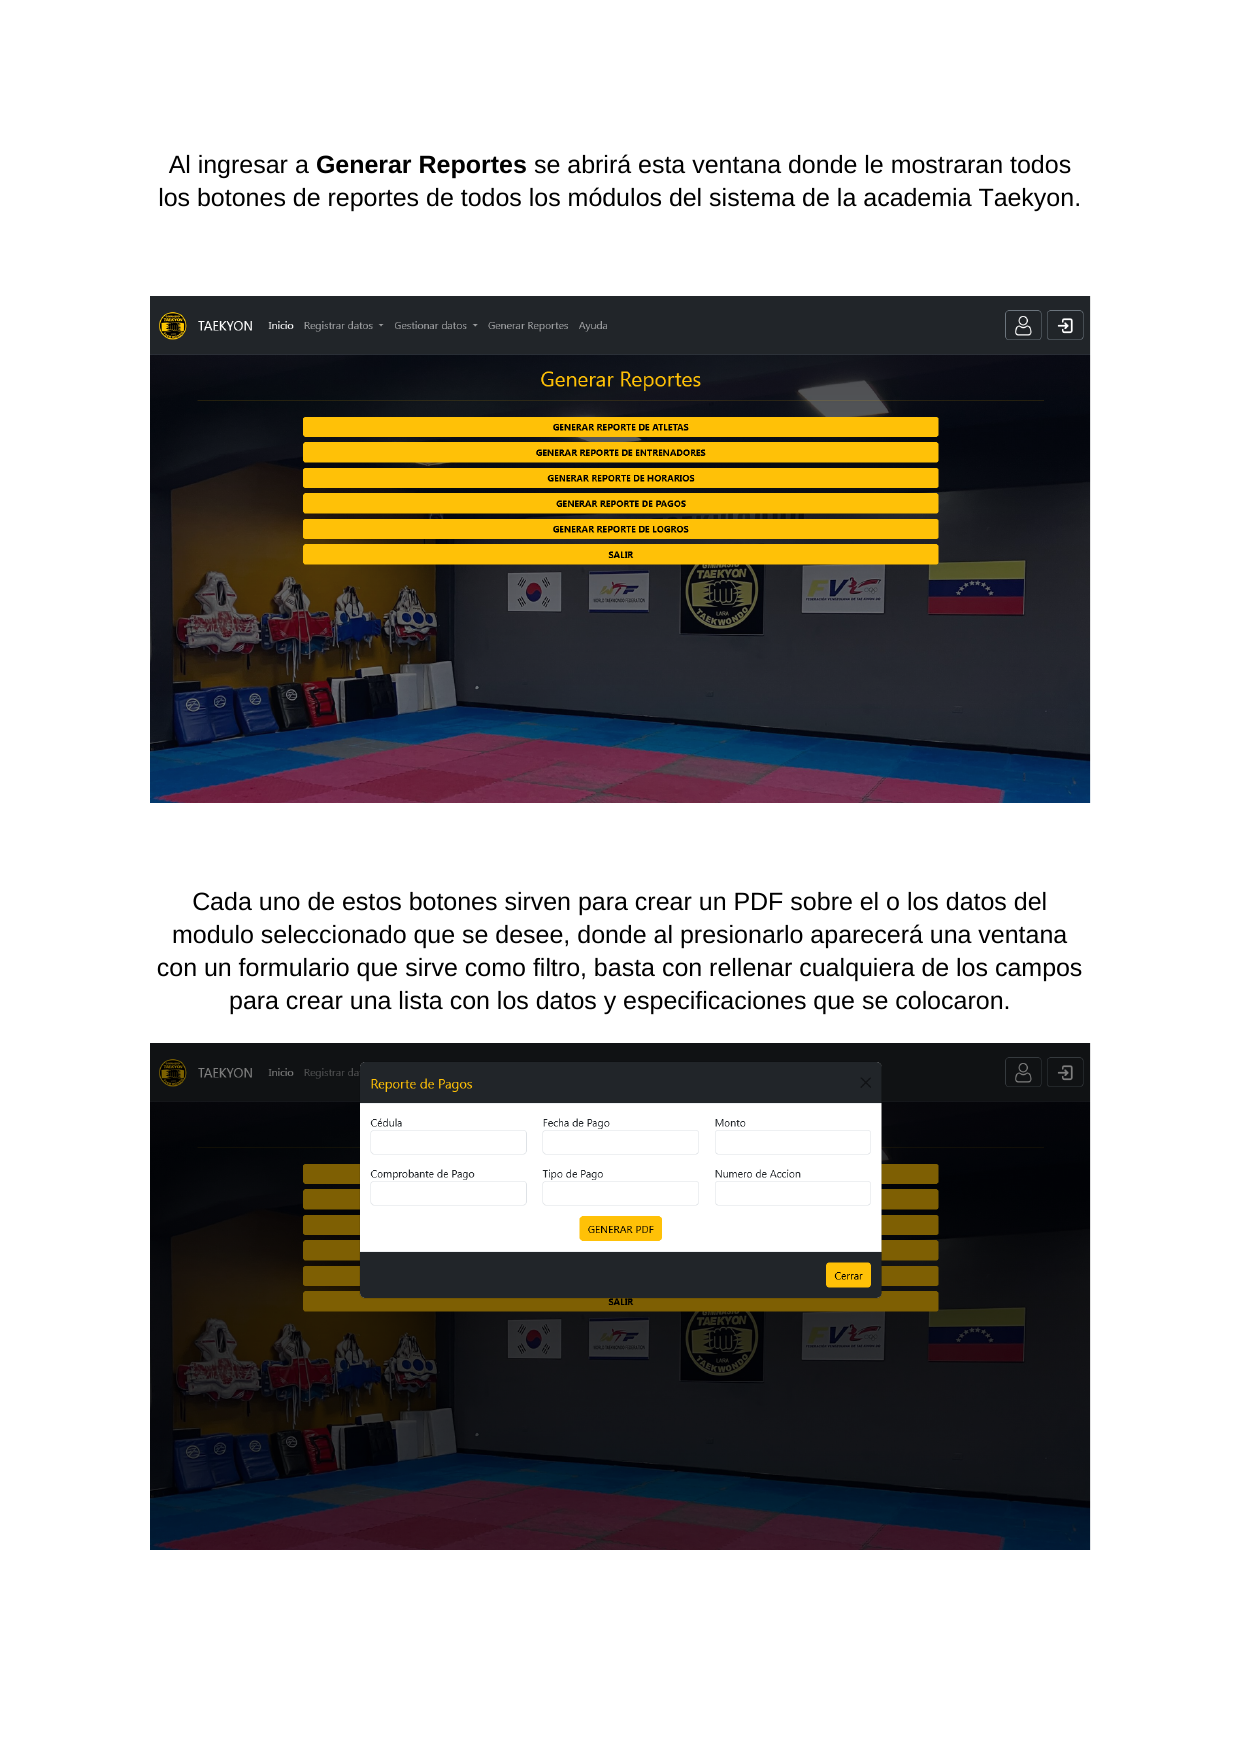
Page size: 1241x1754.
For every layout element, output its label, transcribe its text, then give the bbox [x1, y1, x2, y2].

text Cada uno de estos botones sirven para crear un PDF sobre el o los datos del modulo seleccionado que se desee, donde al presionarlo aparecerá una ventana con un formulario que sirve como filtro, basta con rellenar cualquiera de los campos para crear una lista con los datos y especificaciones que se colocaron. [150, 887, 1090, 1014]
picture [150, 1043, 1091, 1550]
text Al ingresar a Generar Reportes se abrirá esta ventana donde le mostraran todos los botones de reportes de todos los módulos del sistema de la academia Taekyon. [150, 150, 1090, 212]
picture [150, 296, 1091, 803]
